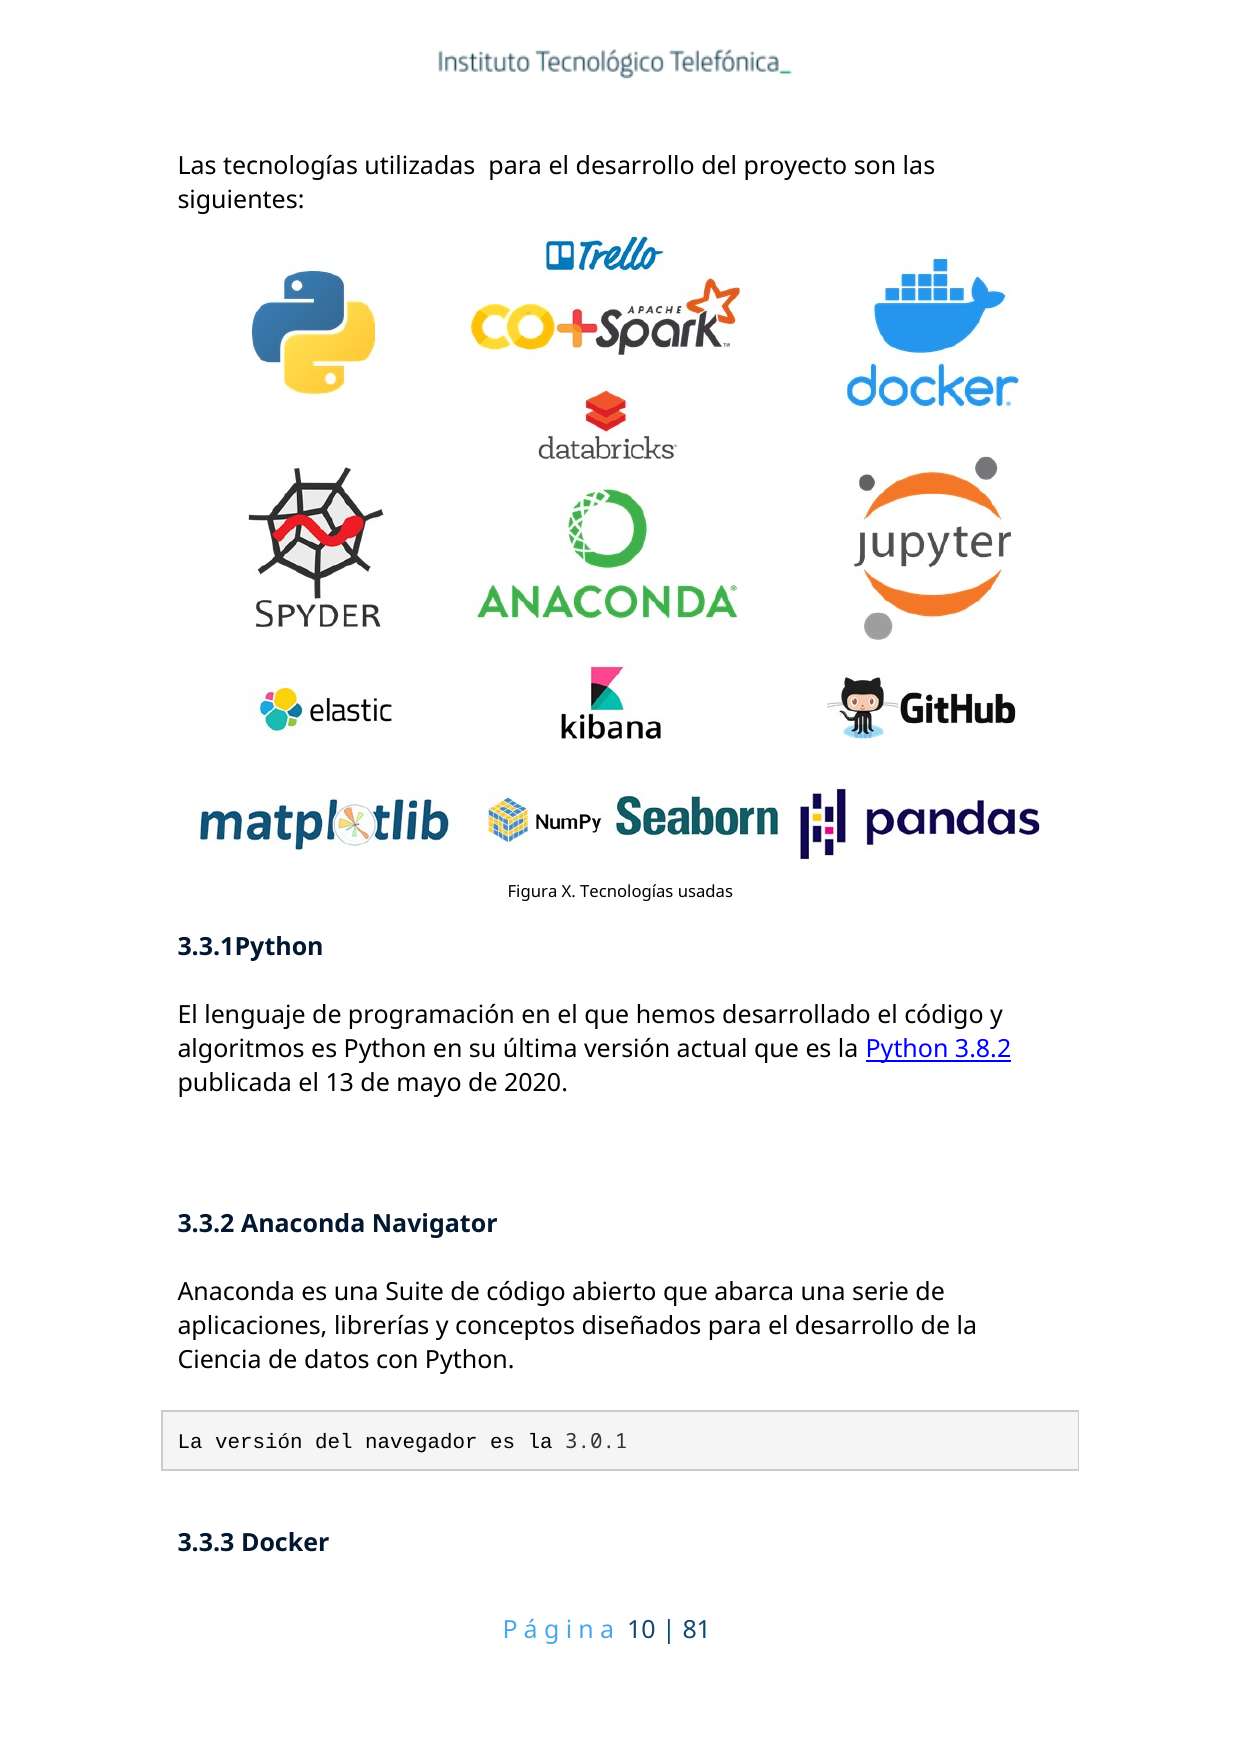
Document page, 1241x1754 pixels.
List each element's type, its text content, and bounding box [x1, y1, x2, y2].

picture [177, 215, 1063, 880]
subtitle 3.3.1Python [177, 929, 1063, 963]
text Las tecnologías utilizadas para el desarrollo del proyecto son las siguientes: [177, 148, 1063, 215]
text Figura X. Tecnologías usadas [177, 880, 1063, 902]
text El lenguaje de programación en el que hemos desarrollado el código y algoritmos es Python en su última versión actual que es la Python 3.8.2 publicada el 13 de mayo de 2020. [177, 997, 1063, 1099]
text Anaconda es una Suite de código abierto que abarca una serie de aplicaciones, librerías y conceptos diseñados para el desarrollo de la Ciencia de datos con Python. [177, 1274, 1063, 1376]
text La versión del navegador es la 3.0.1 [163, 1412, 1078, 1469]
subtitle 3.3.2 Anaconda Navigator [177, 1206, 1063, 1239]
picture [433, 29, 807, 83]
subtitle 3.3.3 Docker [177, 1524, 1063, 1559]
